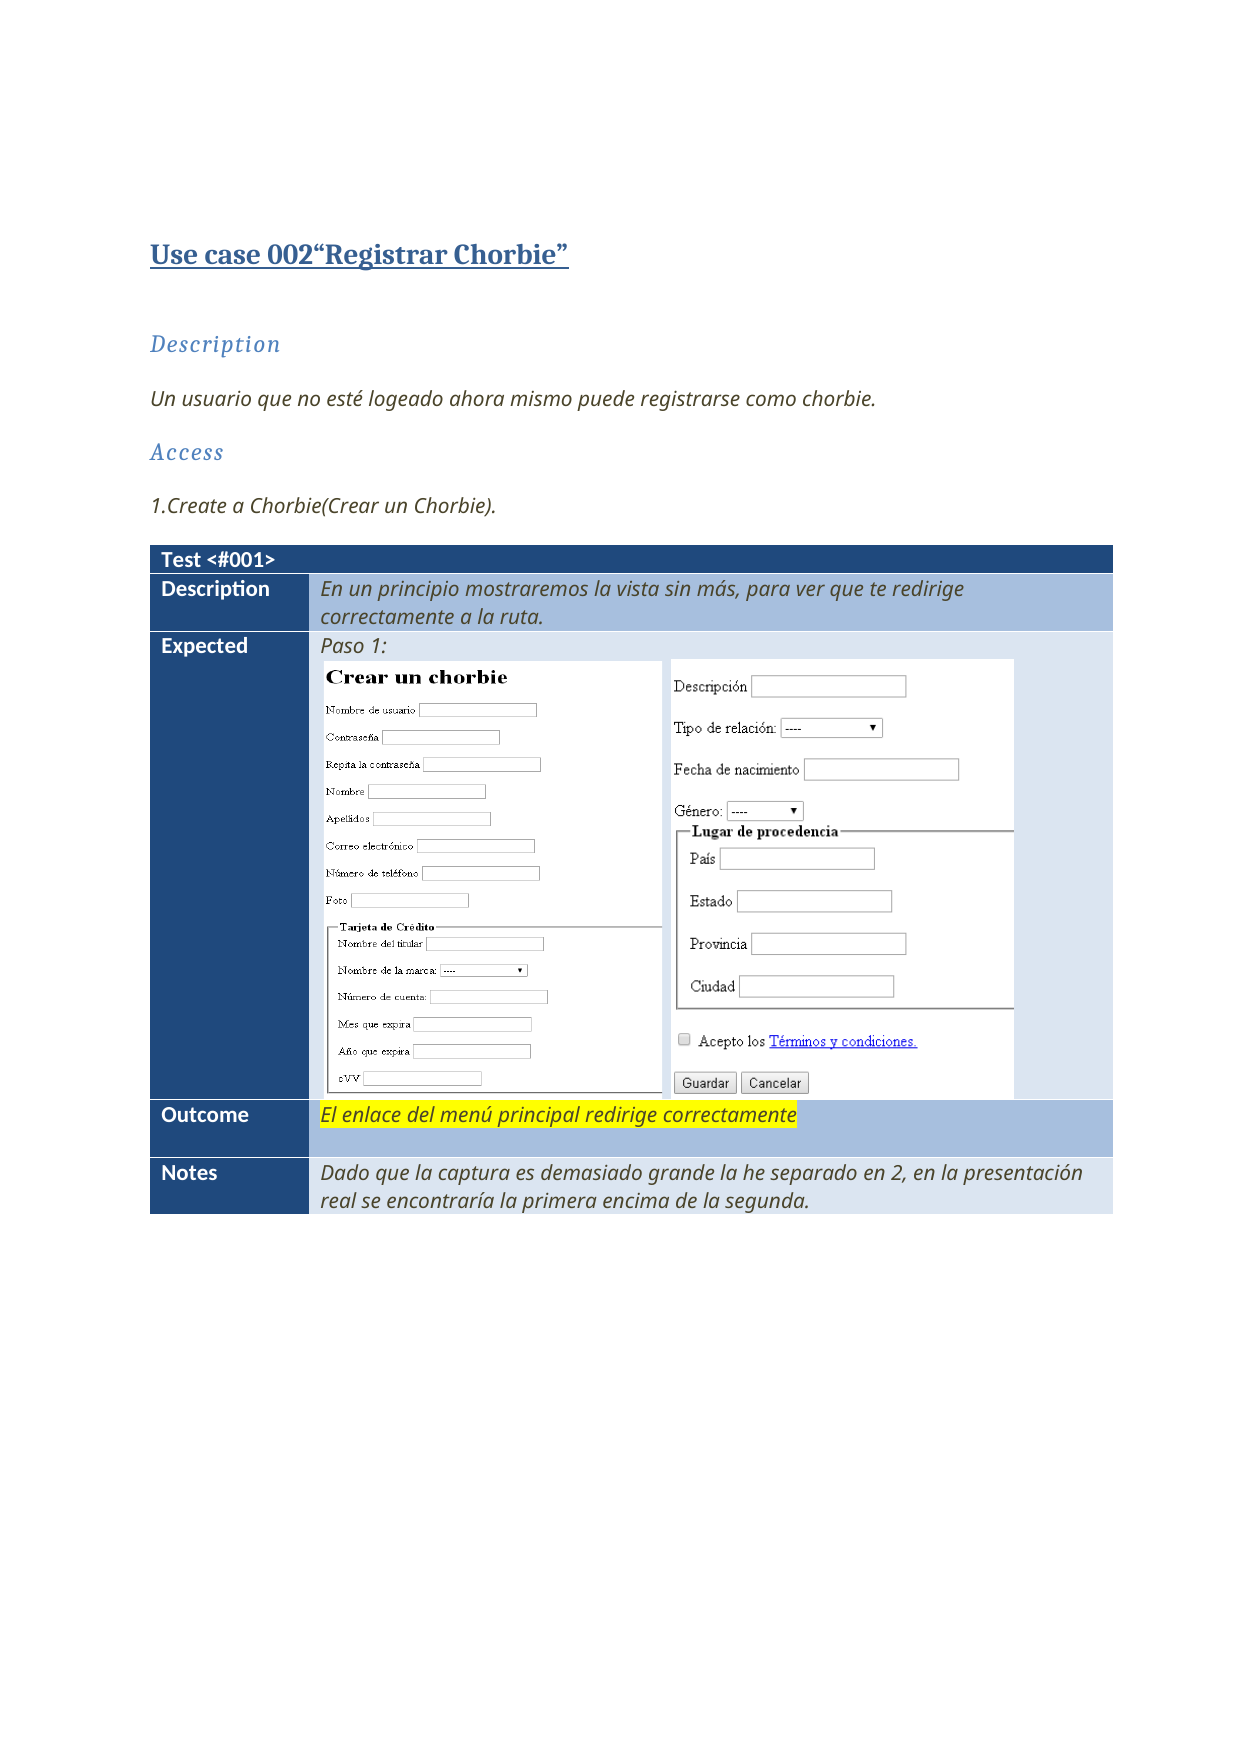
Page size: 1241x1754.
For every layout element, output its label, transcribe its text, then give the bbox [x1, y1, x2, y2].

table_cell Expected [150, 632, 309, 1099]
picture [323, 661, 663, 1099]
text Un usuario que no esté logeado ahora mismo puede registrarse como chorbie. [150, 384, 1090, 412]
subtitle Access [150, 437, 1090, 466]
text 1.Create a Chorbie(Crear un Chorbie). [150, 491, 1090, 520]
table_cell Description [150, 574, 309, 631]
subtitle Use case 002“Registrar Chorbie” [150, 238, 1090, 272]
table_cell Dado que la captura es demasiado grande la he separado en 2, en la presentación real se encontraría la primera encima de la segunda. [309, 1158, 1113, 1214]
table_cell Notes [150, 1158, 309, 1214]
table_cell Paso 1: [309, 632, 1113, 1099]
picture [671, 659, 1014, 1099]
subtitle Description [150, 330, 1090, 359]
table_header Test <#001> [150, 545, 1113, 573]
table_cell El enlace del menú principal redirige correctamente [309, 1100, 1113, 1157]
table_cell En un principio mostraremos la vista sin más, para ver que te redirige correctamente a la ruta. [309, 574, 1113, 631]
table_cell Outcome [150, 1100, 309, 1157]
